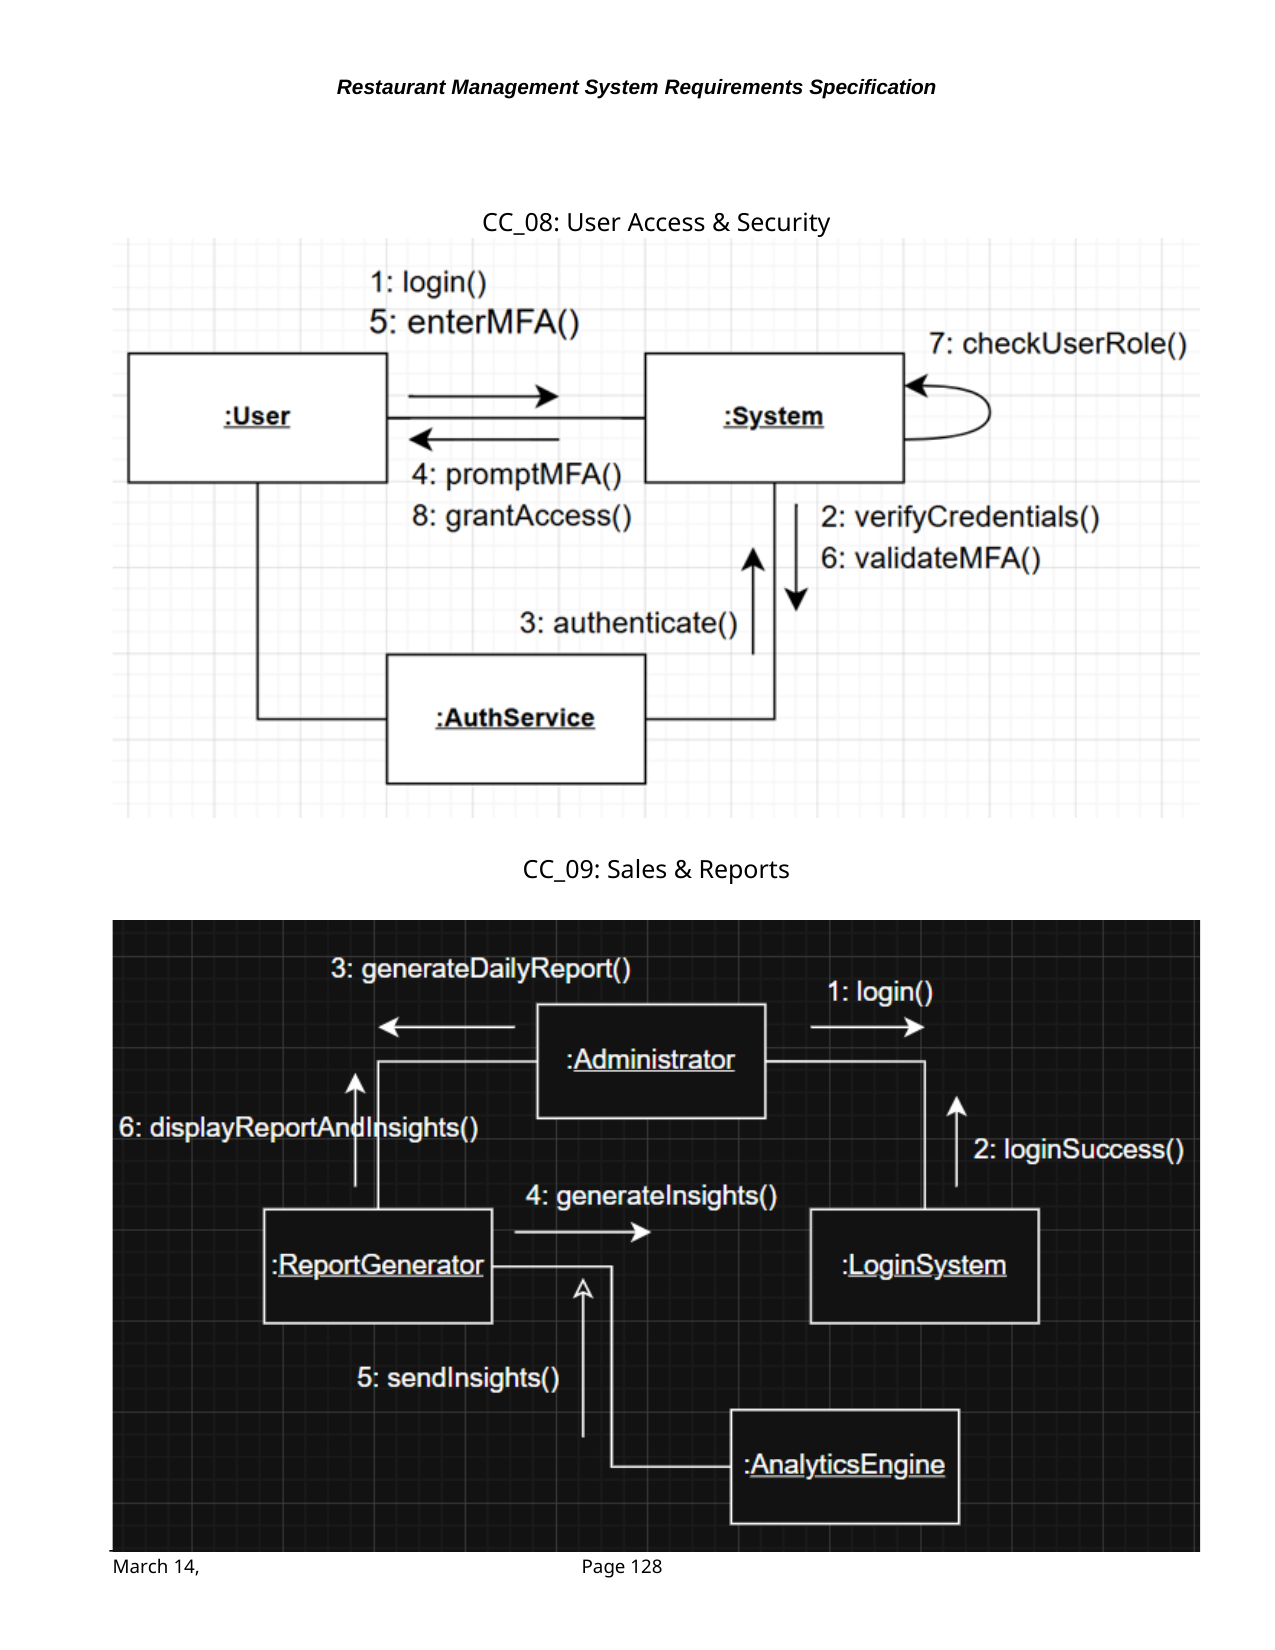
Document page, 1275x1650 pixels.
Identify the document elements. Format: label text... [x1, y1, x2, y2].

picture [112, 920, 1200, 1552]
picture [112, 238, 1200, 818]
text CC_09: Sales & Reports [112, 852, 1200, 886]
text CC_08: User Access & Security [112, 204, 1200, 238]
